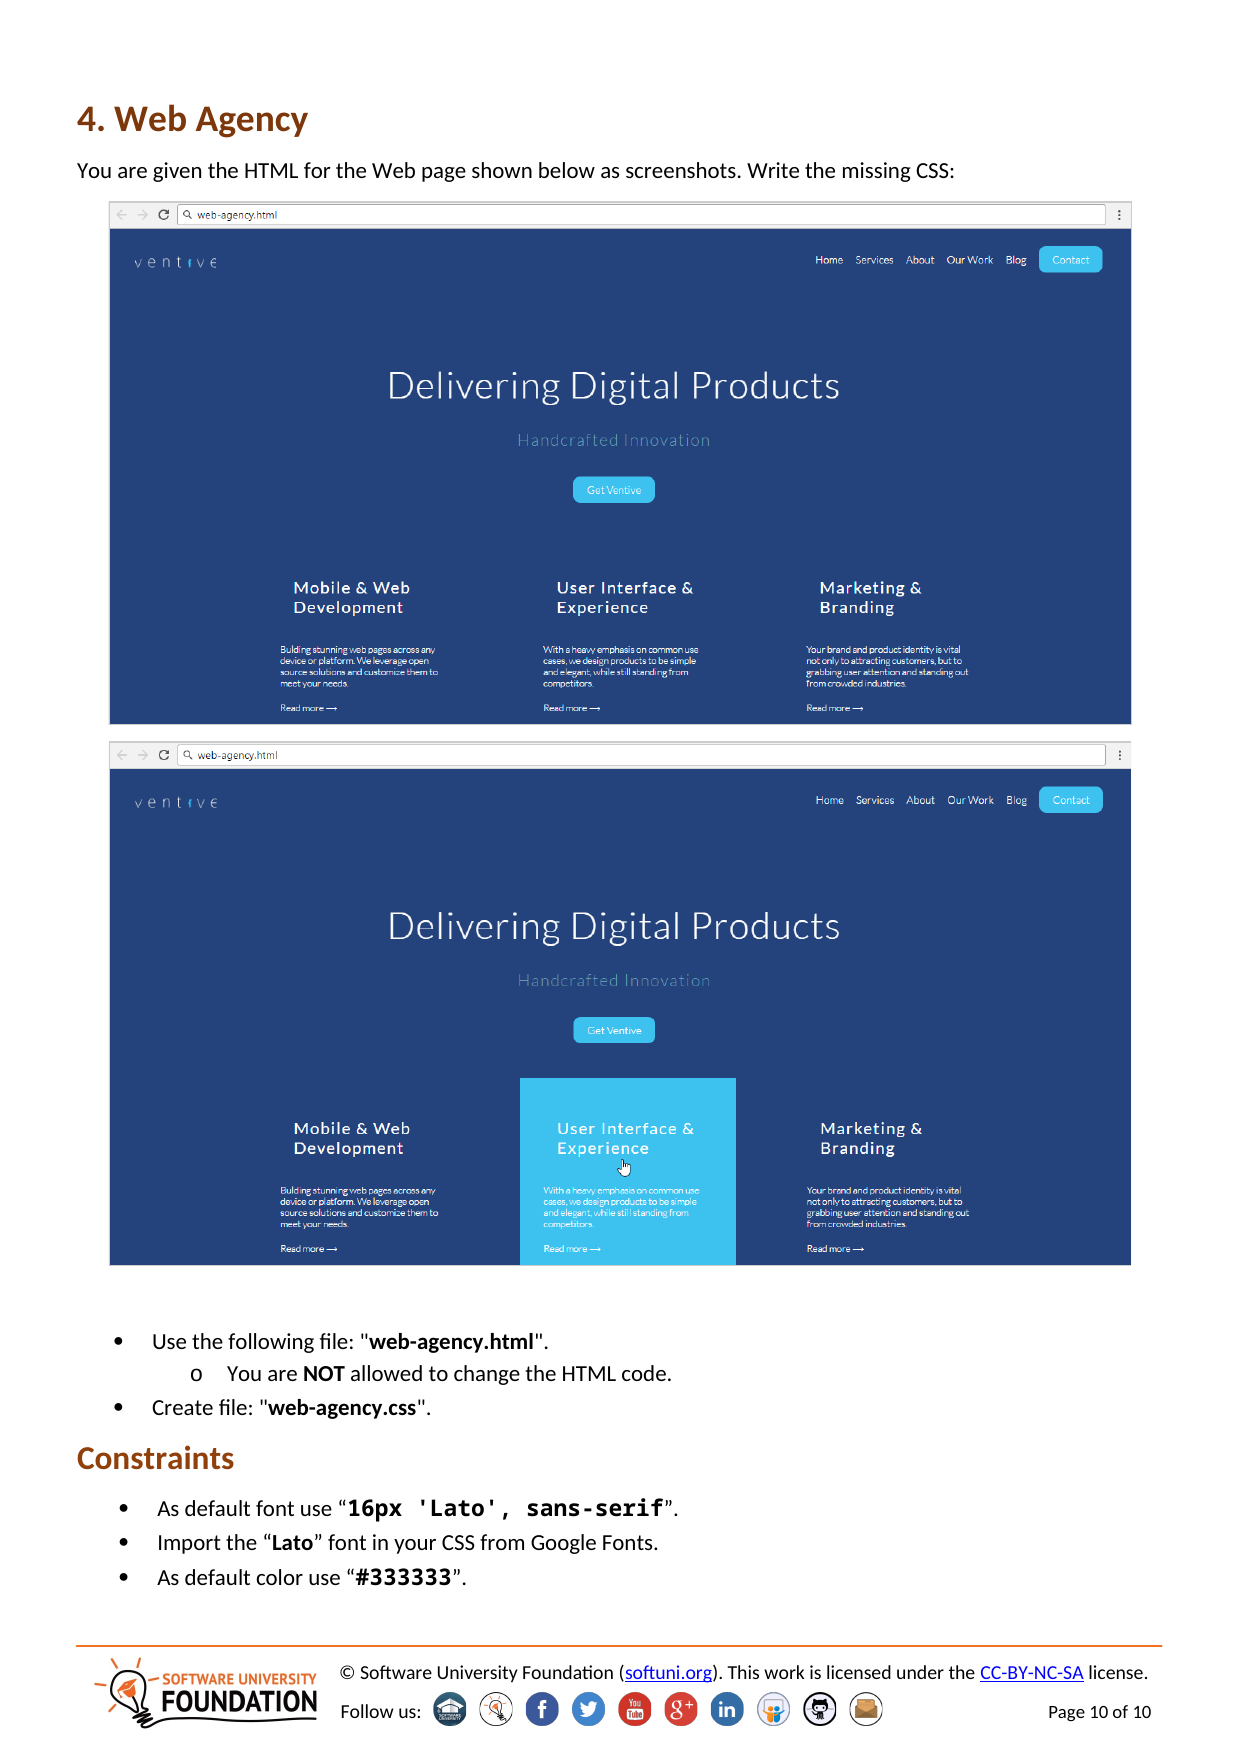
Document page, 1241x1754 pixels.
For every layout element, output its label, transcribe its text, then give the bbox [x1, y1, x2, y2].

picture [572, 1692, 605, 1726]
picture [618, 1692, 652, 1726]
list You are NOT allowed to change the HTML code. [189, 1359, 1163, 1388]
picture [108, 741, 1132, 1266]
list As default font use “16px 'Lato', sans-serif”. [119, 1492, 1163, 1524]
list Use the following file: "web-agency.html". [114, 1327, 1163, 1355]
picture [803, 1692, 837, 1726]
picture [525, 1692, 559, 1726]
picture [757, 1692, 790, 1726]
list Import the “Lato” font in your CSS from Google Fonts. [119, 1528, 1163, 1556]
picture [849, 1692, 883, 1726]
picture [433, 1692, 467, 1726]
picture [108, 201, 1132, 725]
picture [710, 1692, 744, 1726]
picture [93, 1656, 317, 1729]
list Create file: "web-agency.css". [114, 1393, 1163, 1421]
picture [664, 1692, 698, 1726]
picture [479, 1692, 513, 1726]
subtitle Web Agency [77, 95, 1163, 141]
subtitle Constraints [77, 1437, 1163, 1478]
list As default color use “#333333”. [119, 1561, 1163, 1592]
text You are given the HTML for the Web page shown below as screenshots. Write the missing CSS: [77, 156, 1163, 184]
